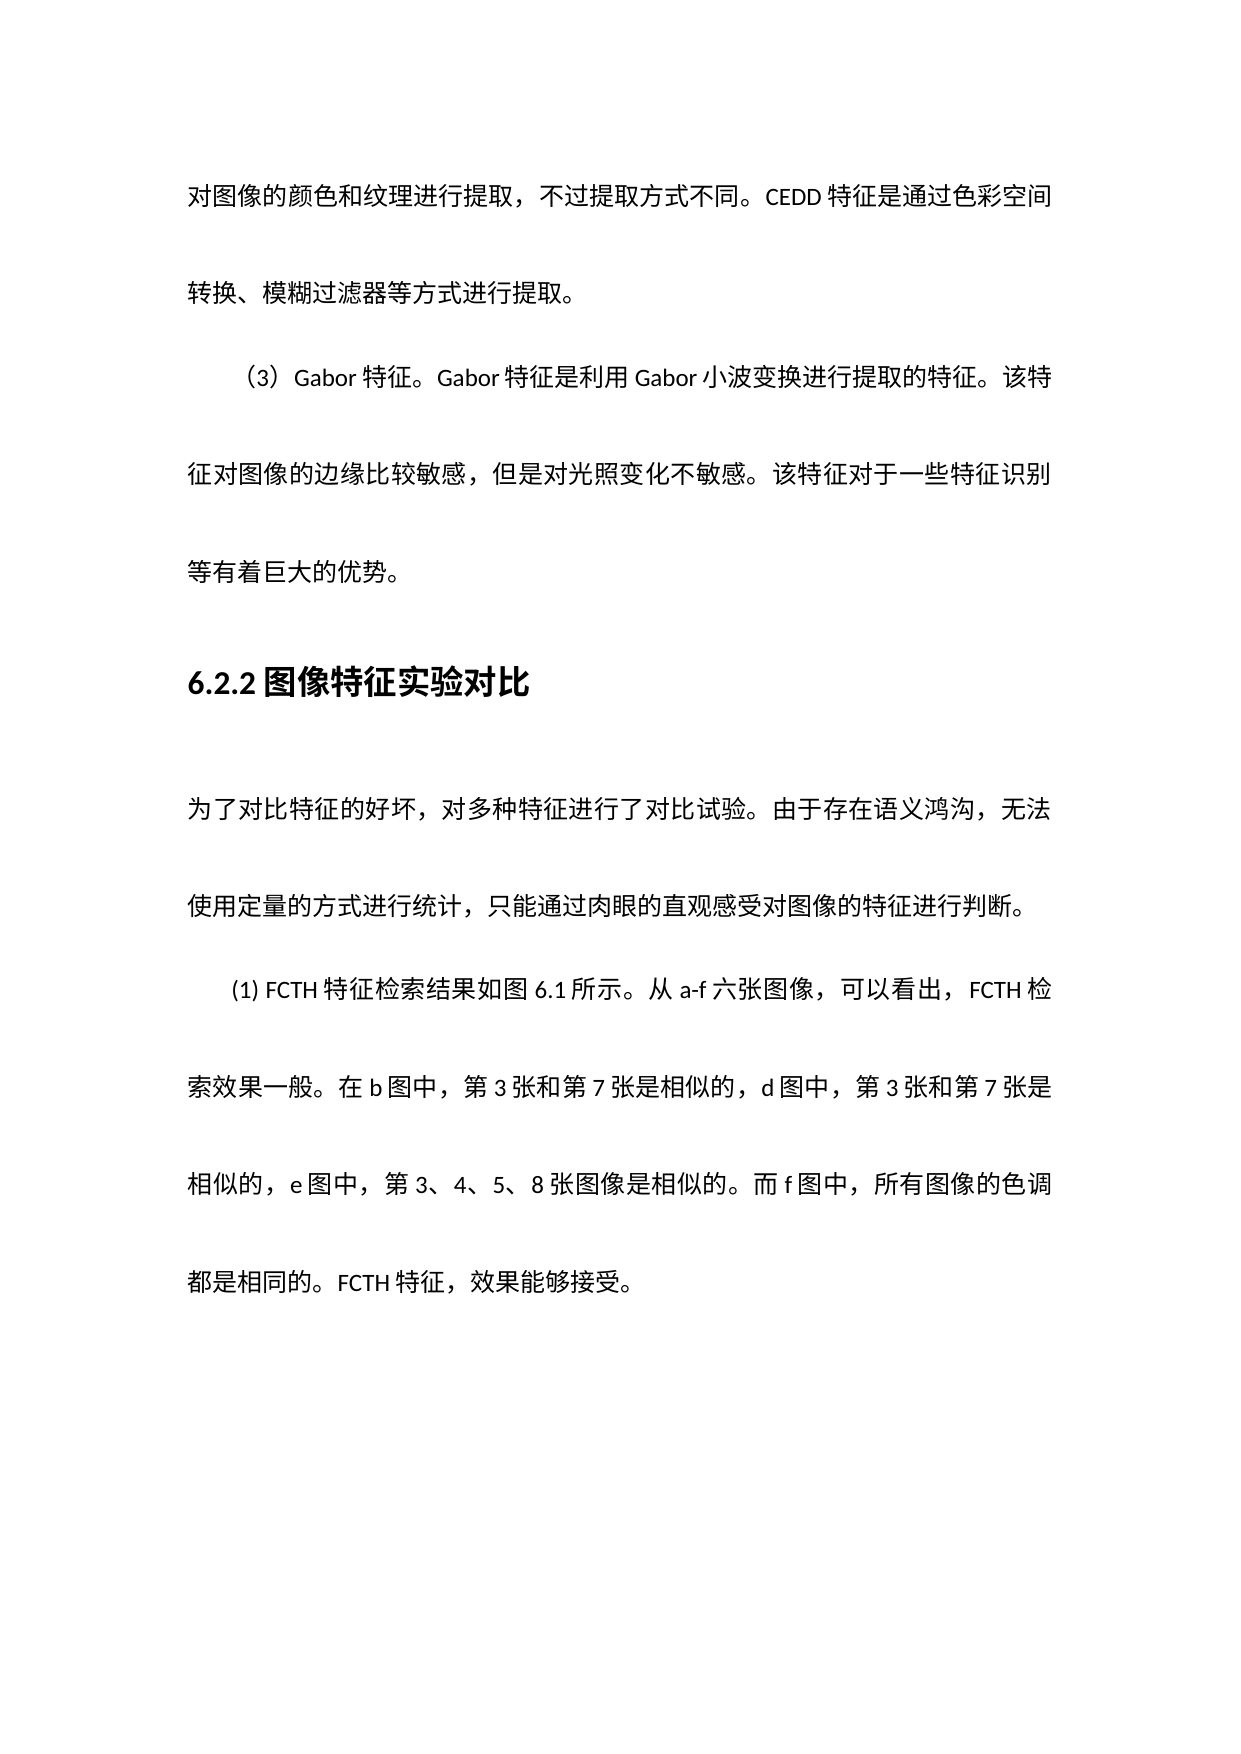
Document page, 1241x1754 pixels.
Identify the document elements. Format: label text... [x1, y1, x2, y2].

subtitle 6.2.2 图像特征实验对比 [187, 648, 1053, 713]
text 为了对比特征的好坏，对多种特征进行了对比试验。由于存在语义鸿沟，无法使用定量的方式进行统计，只能通过肉眼的直观感受对图像的特征进行判断。 [187, 775, 1053, 937]
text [187, 162, 1053, 324]
text （3）Gabor特征。Gabor特征是利用Gabor小波变换进行提取的特征。该特征对图像的边缘比较敏感，但是对光照变化不敏感。该特征对于一些特征识别等有着巨大的优势。 [187, 343, 1053, 603]
text (1) FCTH特征检索结果如图6.1所示。从a-f六张图像，可以看出，FCTH检索效果一般。在b图中，第3张和第7张是相似的，d图中，第3张和第7张是相似的，e图中，第3、4、5、8张图像是相似的。而f图中，所有图像的色调都是相同的。FCTH特征，效果能够接受。 [187, 956, 1053, 1313]
